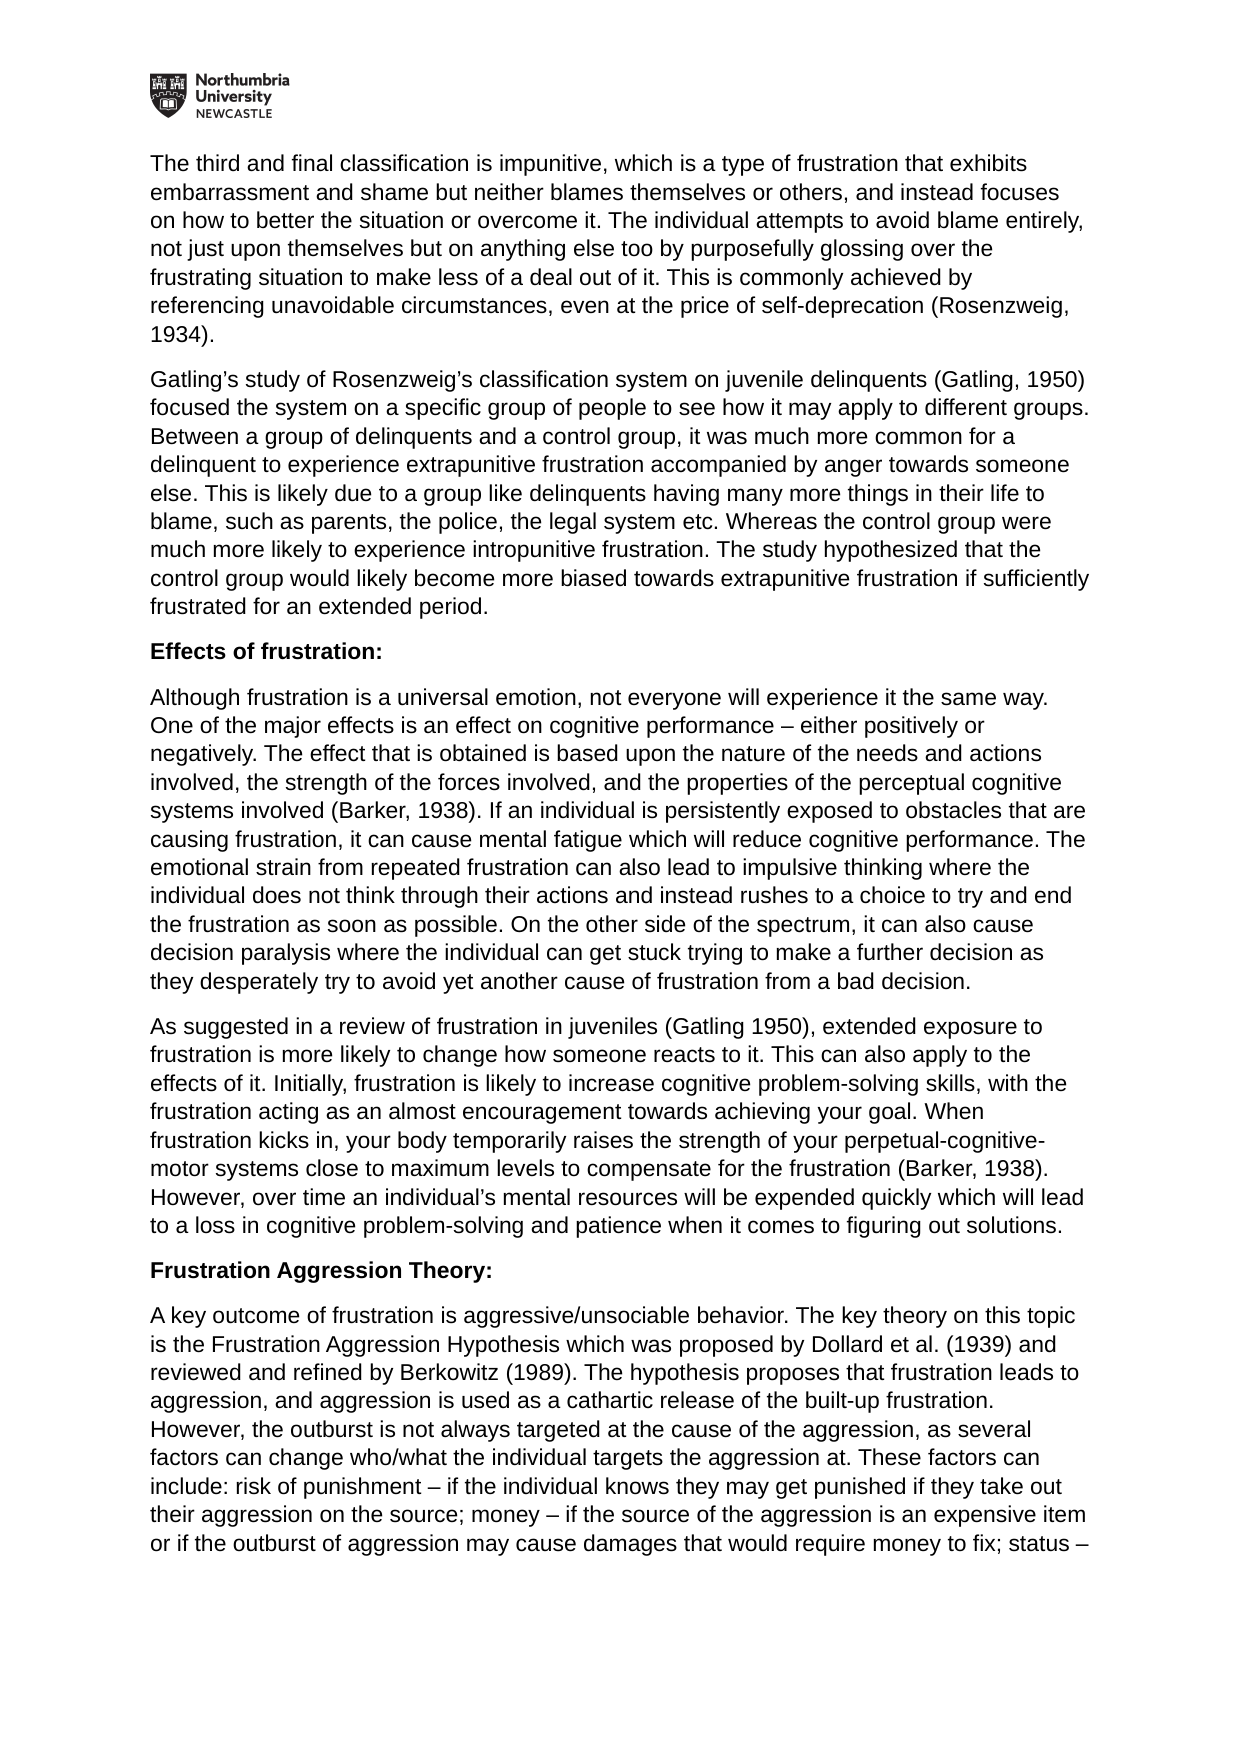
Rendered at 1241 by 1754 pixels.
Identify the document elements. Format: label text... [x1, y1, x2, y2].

picture [150, 73, 290, 118]
text Gatling’s study of Rosenzweig’s classification system on juvenile delinquents (Gatling, 1950) focused the system on a specific group of people to see how it may apply to different groups. Between a group of delinquents and a control group, it was much more common for a delinquent to experience extrapunitive frustration accompanied by anger towards someone else. This is likely due to a group like delinquents having many more things in their life to blame, such as parents, the police, the legal system etc. Whereas the control group were much more likely to experience intropunitive frustration. The study hypothesized that the control group would likely become more biased towards extrapunitive frustration if sufficiently frustrated for an extended period. [150, 366, 1090, 619]
text As suggested in a review of frustration in juveniles (Gatling 1950), extended exposure to frustration is more likely to change how someone reacts to it. This can also apply to the effects of it. Initially, frustration is likely to increase cognitive problem-solving skills, with the frustration acting as an almost encouragement towards achieving your goal. When frustration kicks in, your body temporarily raises the strength of your perpetual-cognitive-motor systems close to maximum levels to compensate for the frustration (Barker, 1938). However, over time an individual’s mental resources will be expended quickly which will lead to a loss in cognitive problem-solving and patience when it comes to figuring out solutions. [150, 1013, 1090, 1238]
text Effects of frustration: [150, 638, 1090, 665]
text Although frustration is a universal emotion, not everyone will experience it the same way. One of the major effects is an effect on cognitive performance – either positively or negatively. The effect that is obtained is based upon the nature of the needs and actions involved, the strength of the forces involved, and the properties of the perceptual cognitive systems involved (Barker, 1938). If an individual is persistently exposed to obstacles that are causing frustration, it can cause mental fatigue which will reduce cognitive performance. The emotional strain from repeated frustration can also lead to impulsive thinking where the individual does not think through their actions and instead rushes to a choice to try and end the frustration as soon as possible. On the other side of the spectrum, it can also cause decision paralysis where the individual can get stuck trying to make a further decision as they desperately try to avoid yet another cause of frustration from a bad decision. [150, 683, 1090, 994]
text The third and final classification is impunitive, which is a type of frustration that exhibits embarrassment and shame but neither blames themselves or others, and instead focuses on how to better the situation or overcome it. The individual attempts to avoid blame entirely, not just upon themselves but on anything else too by purposefully glossing over the frustrating situation to make less of a deal out of it. This is commonly achieved by referencing unavoidable circumstances, even at the price of self-deprecation (Rosenzweig, 1934). [150, 150, 1090, 347]
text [150, 1302, 1090, 1556]
text Frustration Aggression Theory: [150, 1257, 1090, 1283]
